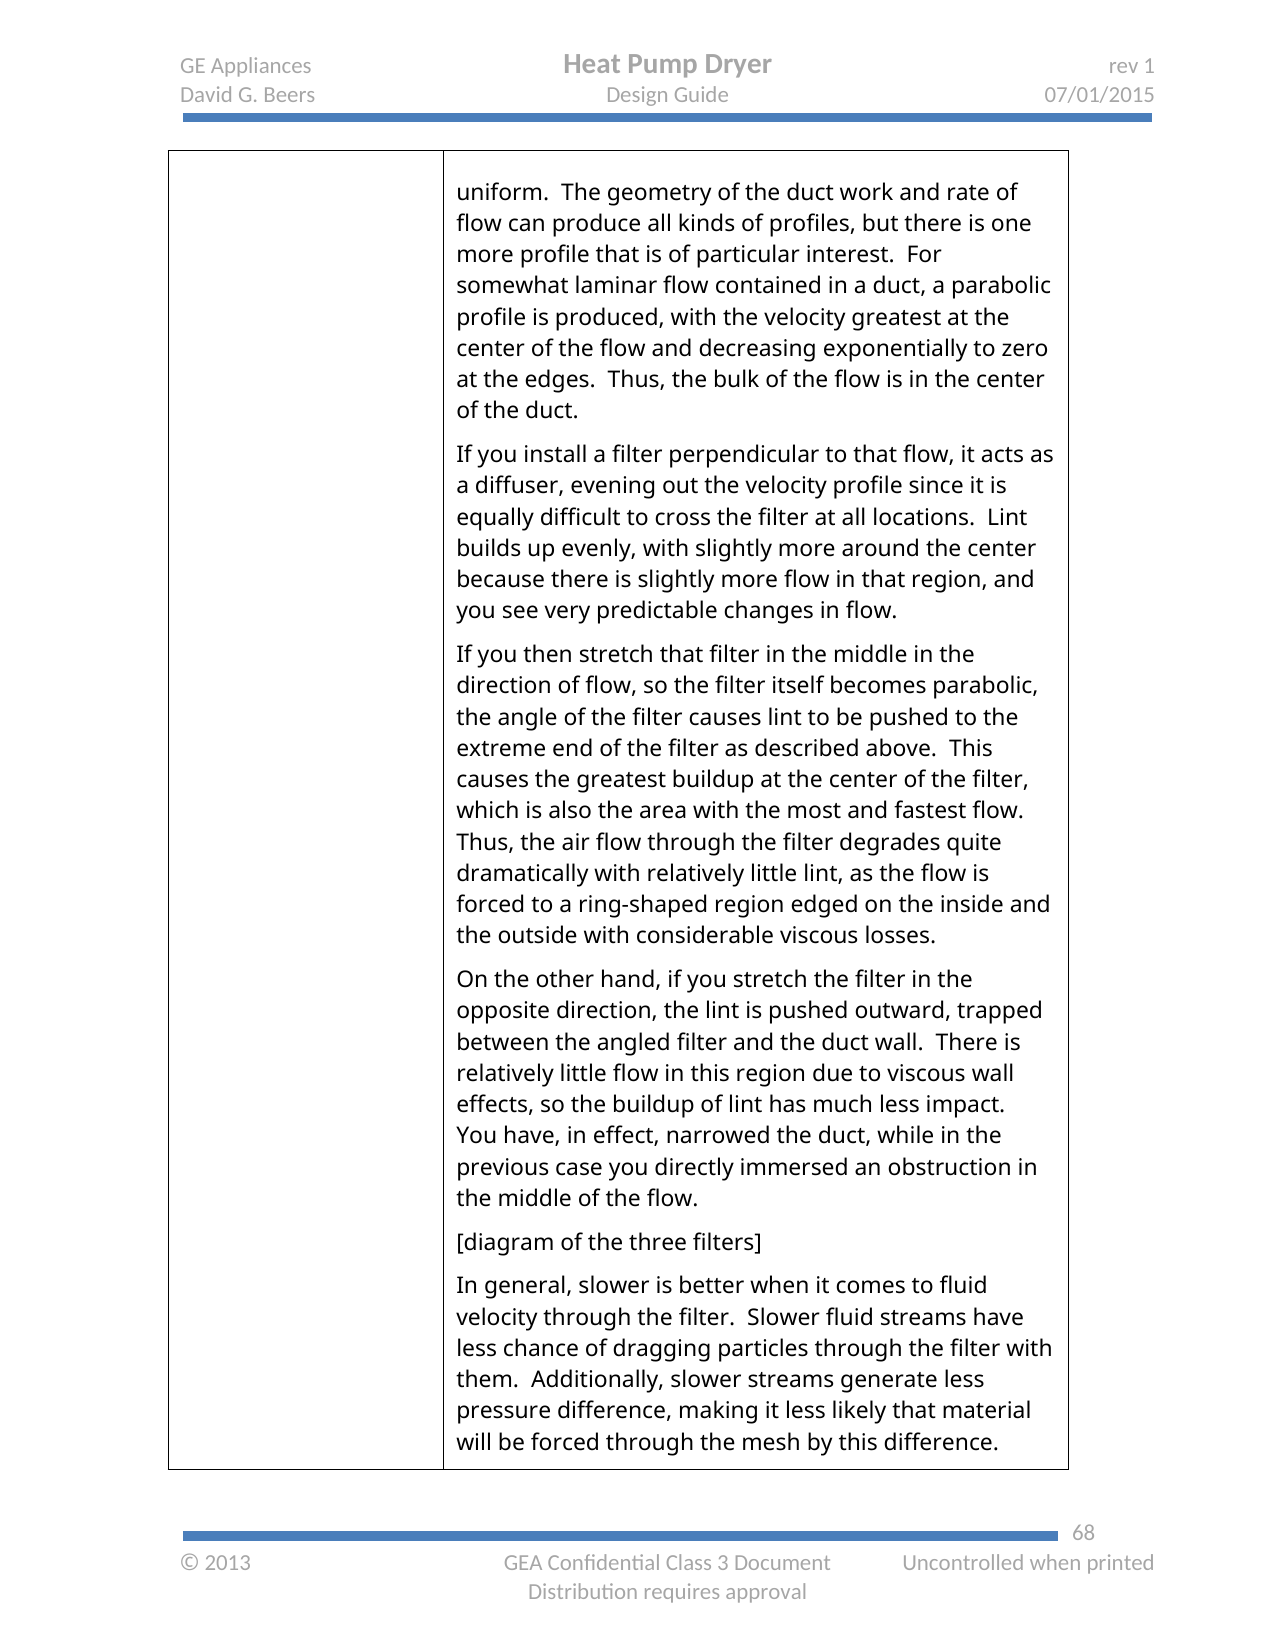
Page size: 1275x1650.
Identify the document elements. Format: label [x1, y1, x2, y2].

table_header [169, 151, 443, 1469]
table_header [444, 151, 1068, 1469]
